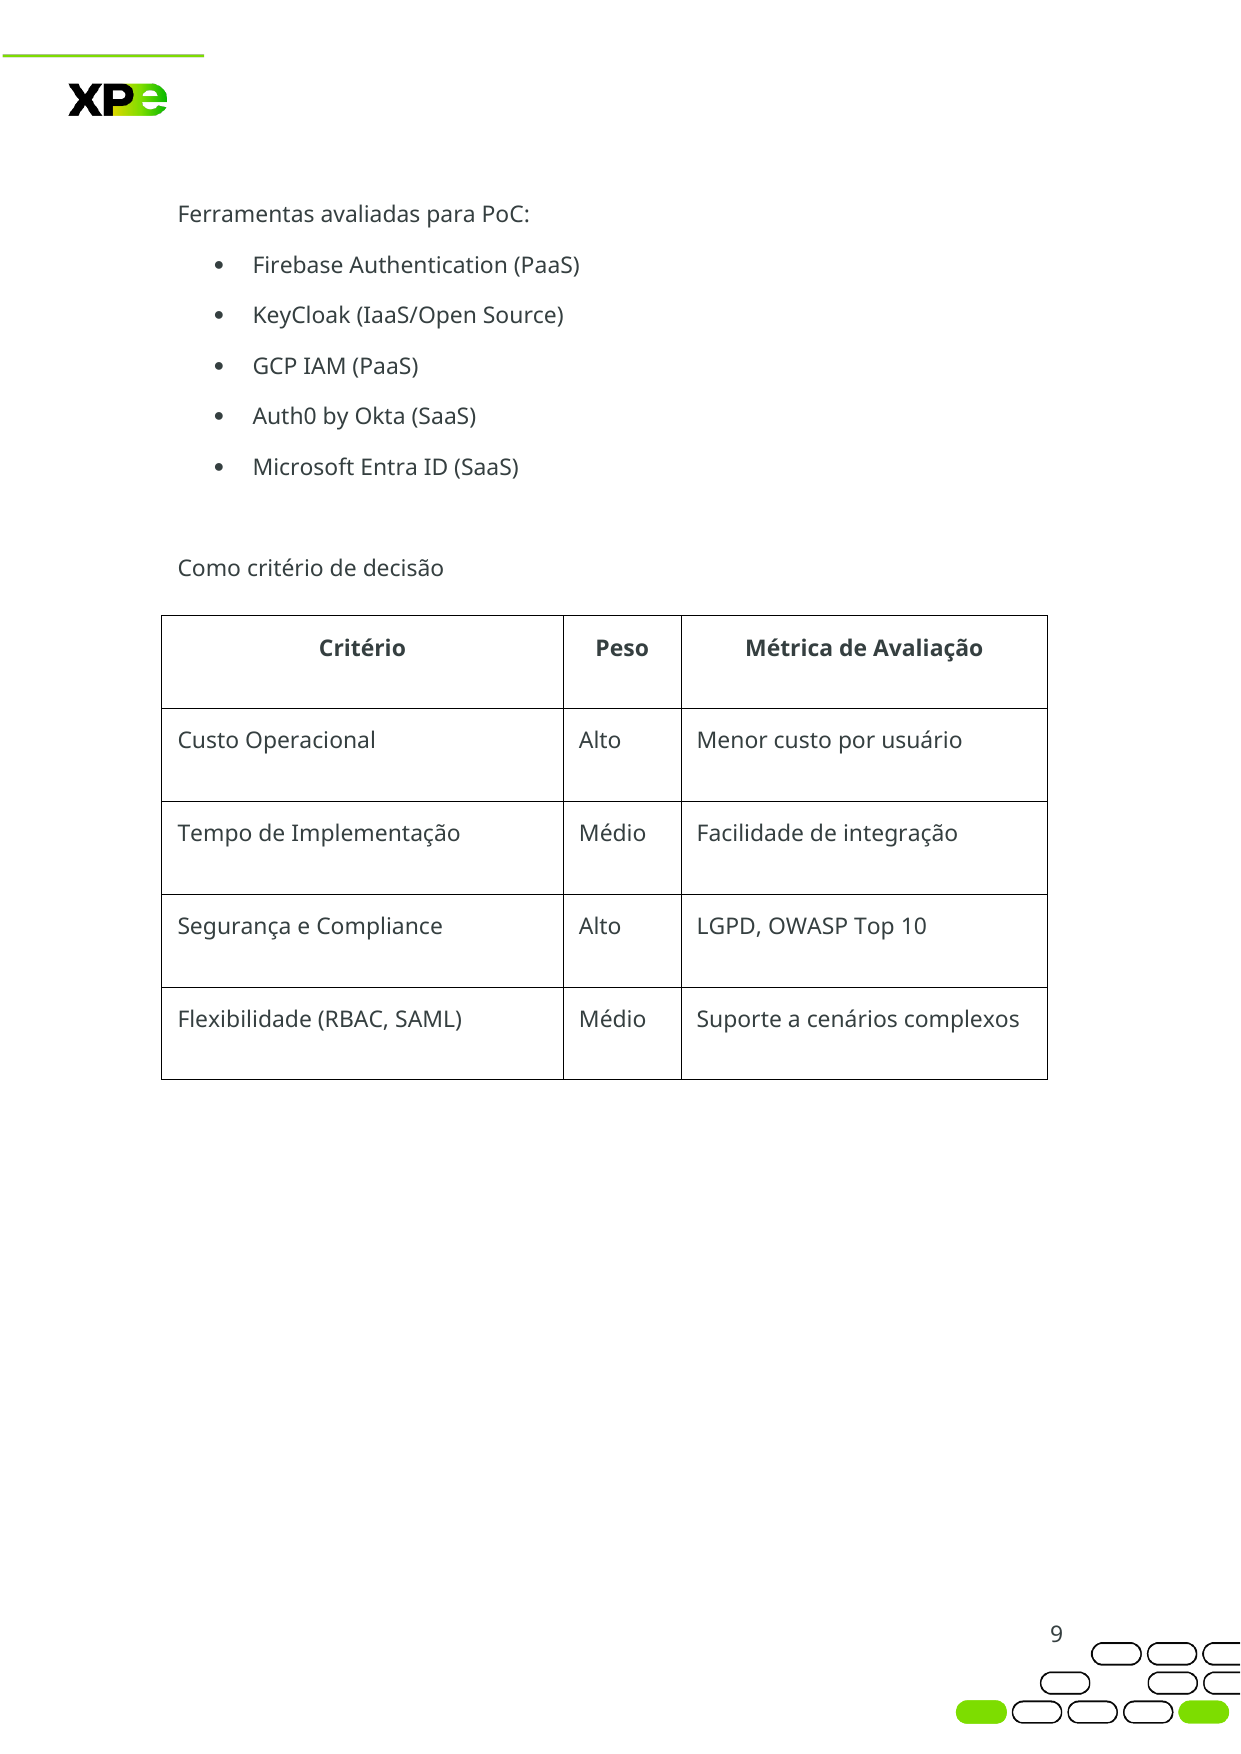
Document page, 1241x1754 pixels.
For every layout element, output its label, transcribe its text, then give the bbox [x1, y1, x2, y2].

text Ferramentas avaliadas para PoC: [177, 198, 1063, 229]
table_cell Menor custo por usuário [682, 709, 1047, 801]
list Firebase Authentication (PaaS) [215, 249, 1063, 280]
list Microsoft Entra ID (SaaS) [215, 451, 1063, 482]
table_cell Segurança e Compliance [162, 895, 563, 987]
table_cell Facilidade de integração [682, 802, 1047, 894]
table_cell Alto [564, 709, 681, 801]
table_cell LGPD, OWASP Top 10 [682, 895, 1047, 987]
text Como critério de decisão [177, 552, 1063, 583]
table_cell Médio [564, 988, 681, 1079]
table_header Critério [162, 616, 563, 708]
list KeyCloak (IaaS/Open Source) [215, 299, 1063, 330]
table_cell Tempo de Implementação [162, 802, 563, 894]
table_cell Flexibilidade (RBAC, SAML) [162, 988, 563, 1079]
table_header Métrica de Avaliação [682, 616, 1047, 708]
picture [2, 51, 205, 148]
list Auth0 by Okta (SaaS) [215, 400, 1063, 431]
table_cell Suporte a cenários complexos [682, 988, 1047, 1079]
list GCP IAM (PaaS) [215, 350, 1063, 381]
table_cell Médio [564, 802, 681, 894]
table_header Peso [564, 616, 681, 708]
picture [955, 1642, 1241, 1724]
table_cell Alto [564, 895, 681, 987]
table_cell Custo Operacional [162, 709, 563, 801]
